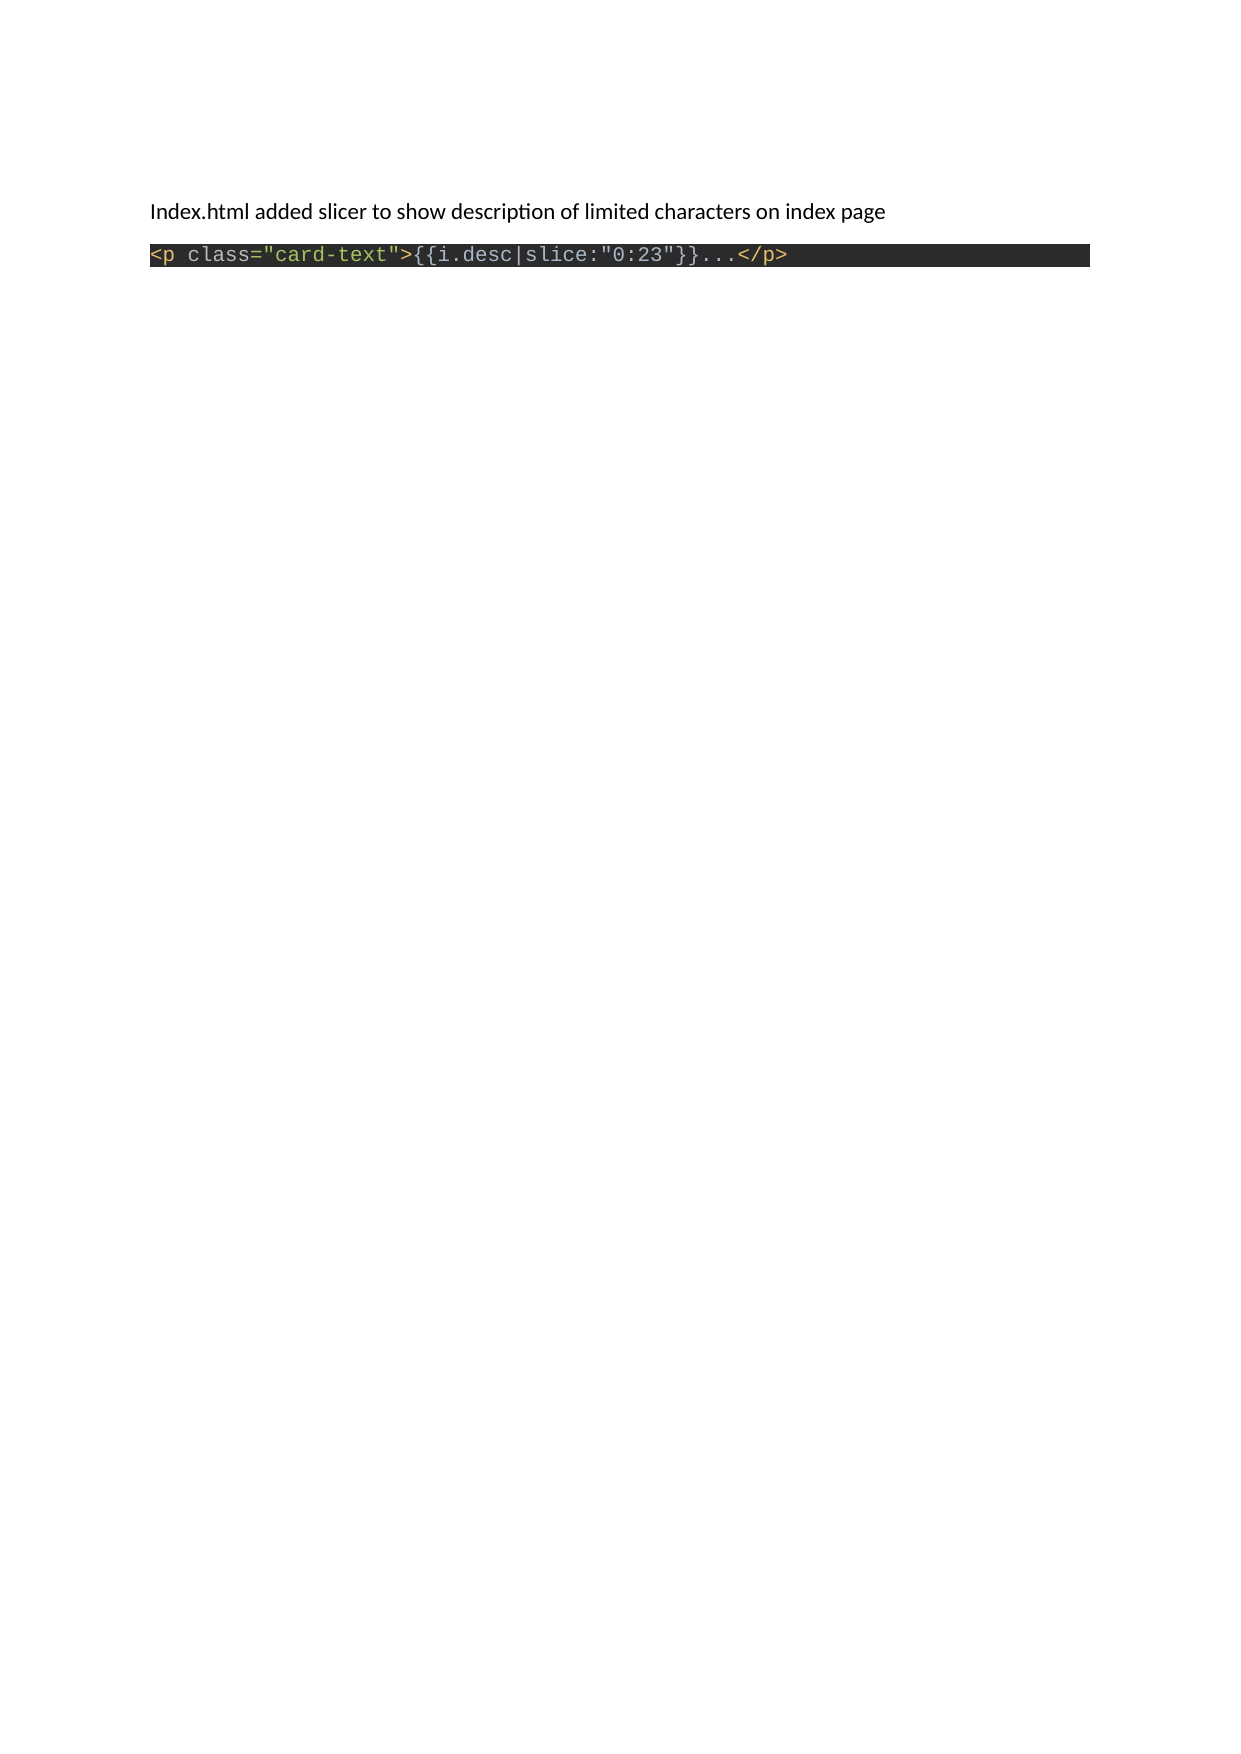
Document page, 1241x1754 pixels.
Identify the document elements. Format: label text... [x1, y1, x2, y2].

text <p class="card-text">{{i.desc|slice:"0:23"}}...</p> [150, 244, 1090, 267]
text Index.html added slicer to show description of limited characters on index page [150, 197, 1090, 225]
